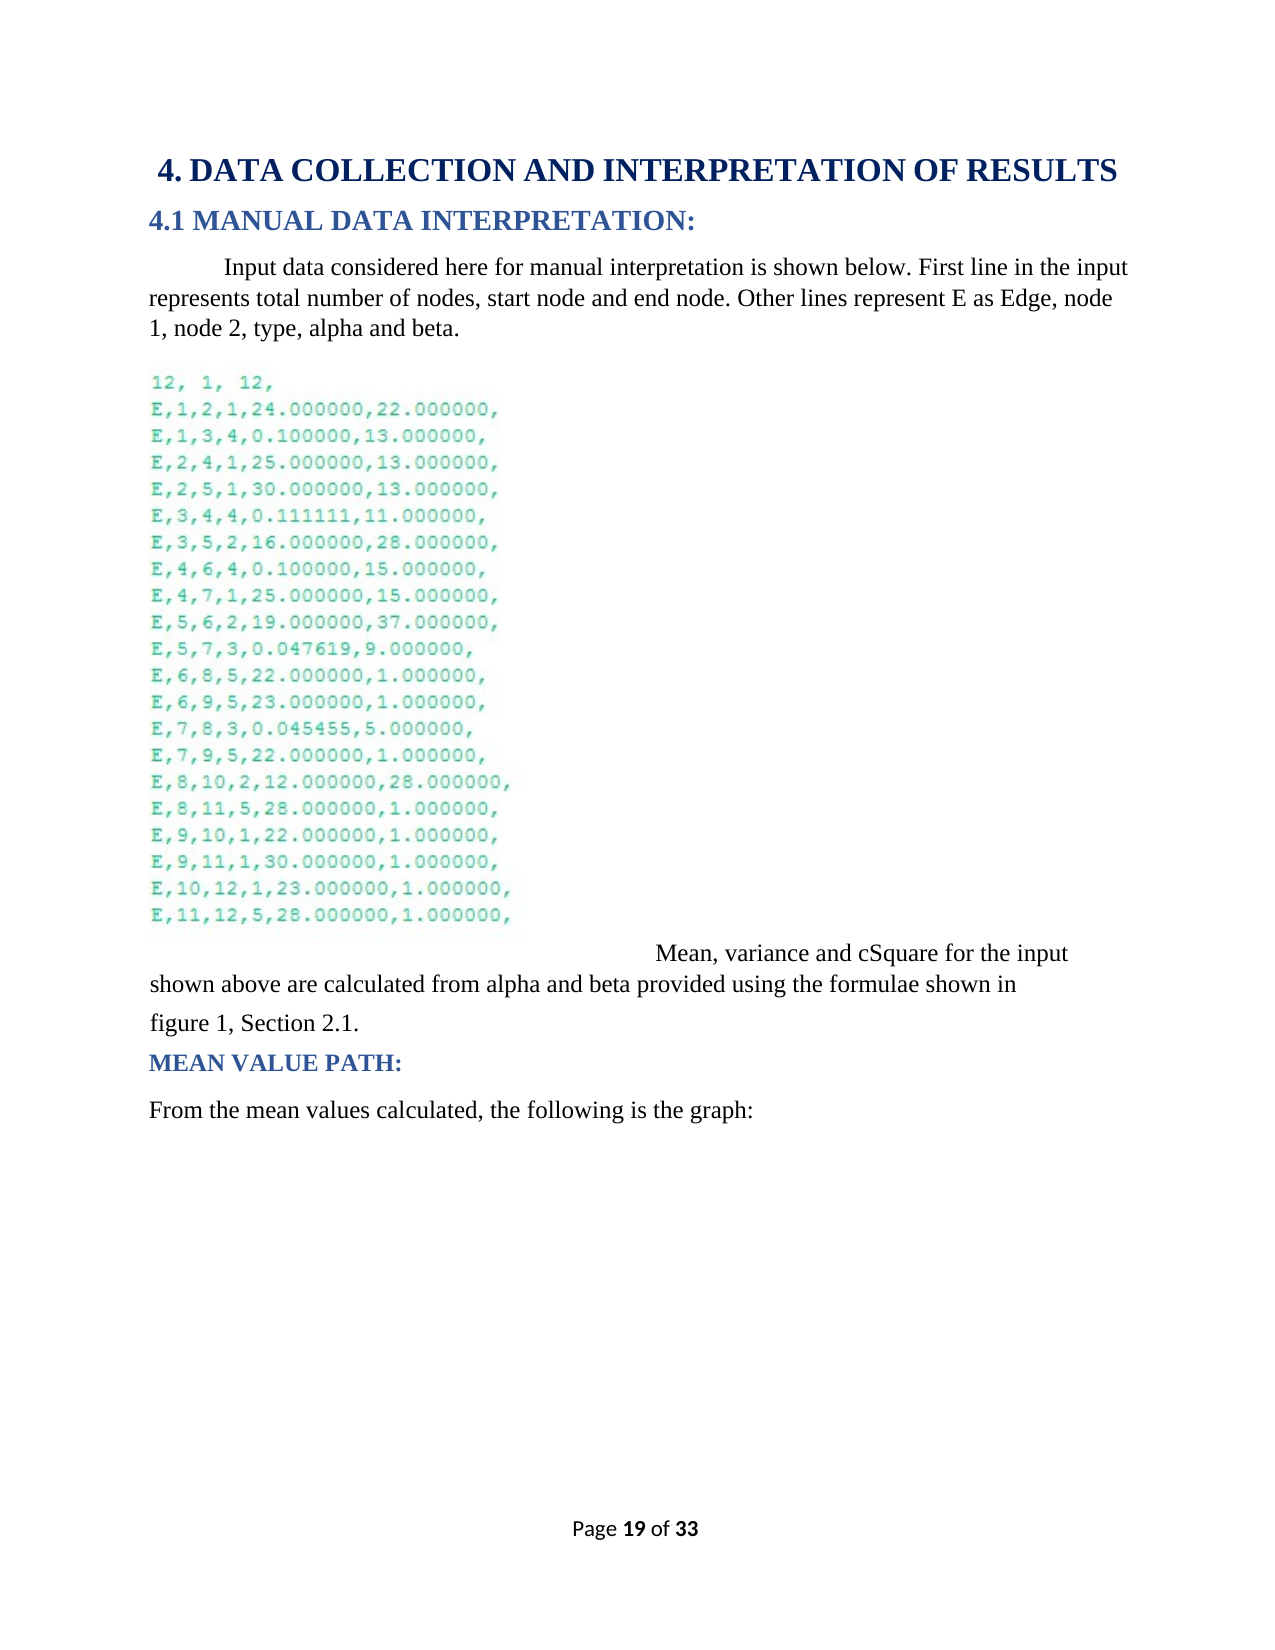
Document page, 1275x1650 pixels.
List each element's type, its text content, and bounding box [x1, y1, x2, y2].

text 4.1 MANUAL DATA INTERPRETATION: [148, 203, 1275, 237]
picture [148, 367, 647, 962]
text From the mean values calculated, the following is the graph: [148, 1095, 1126, 1124]
text Input data considered here for manual interpretation is shown below. First line in the input represents total number of nodes, start node and end node. Other lines represent E as Edge, node 1, node 2, type, alpha and beta. [148, 252, 1130, 342]
subtitle 4. DATA COLLECTION AND INTERPRETATION OF RESULTS [157, 150, 1275, 188]
text MEAN VALUE PATH: [148, 1048, 1275, 1077]
